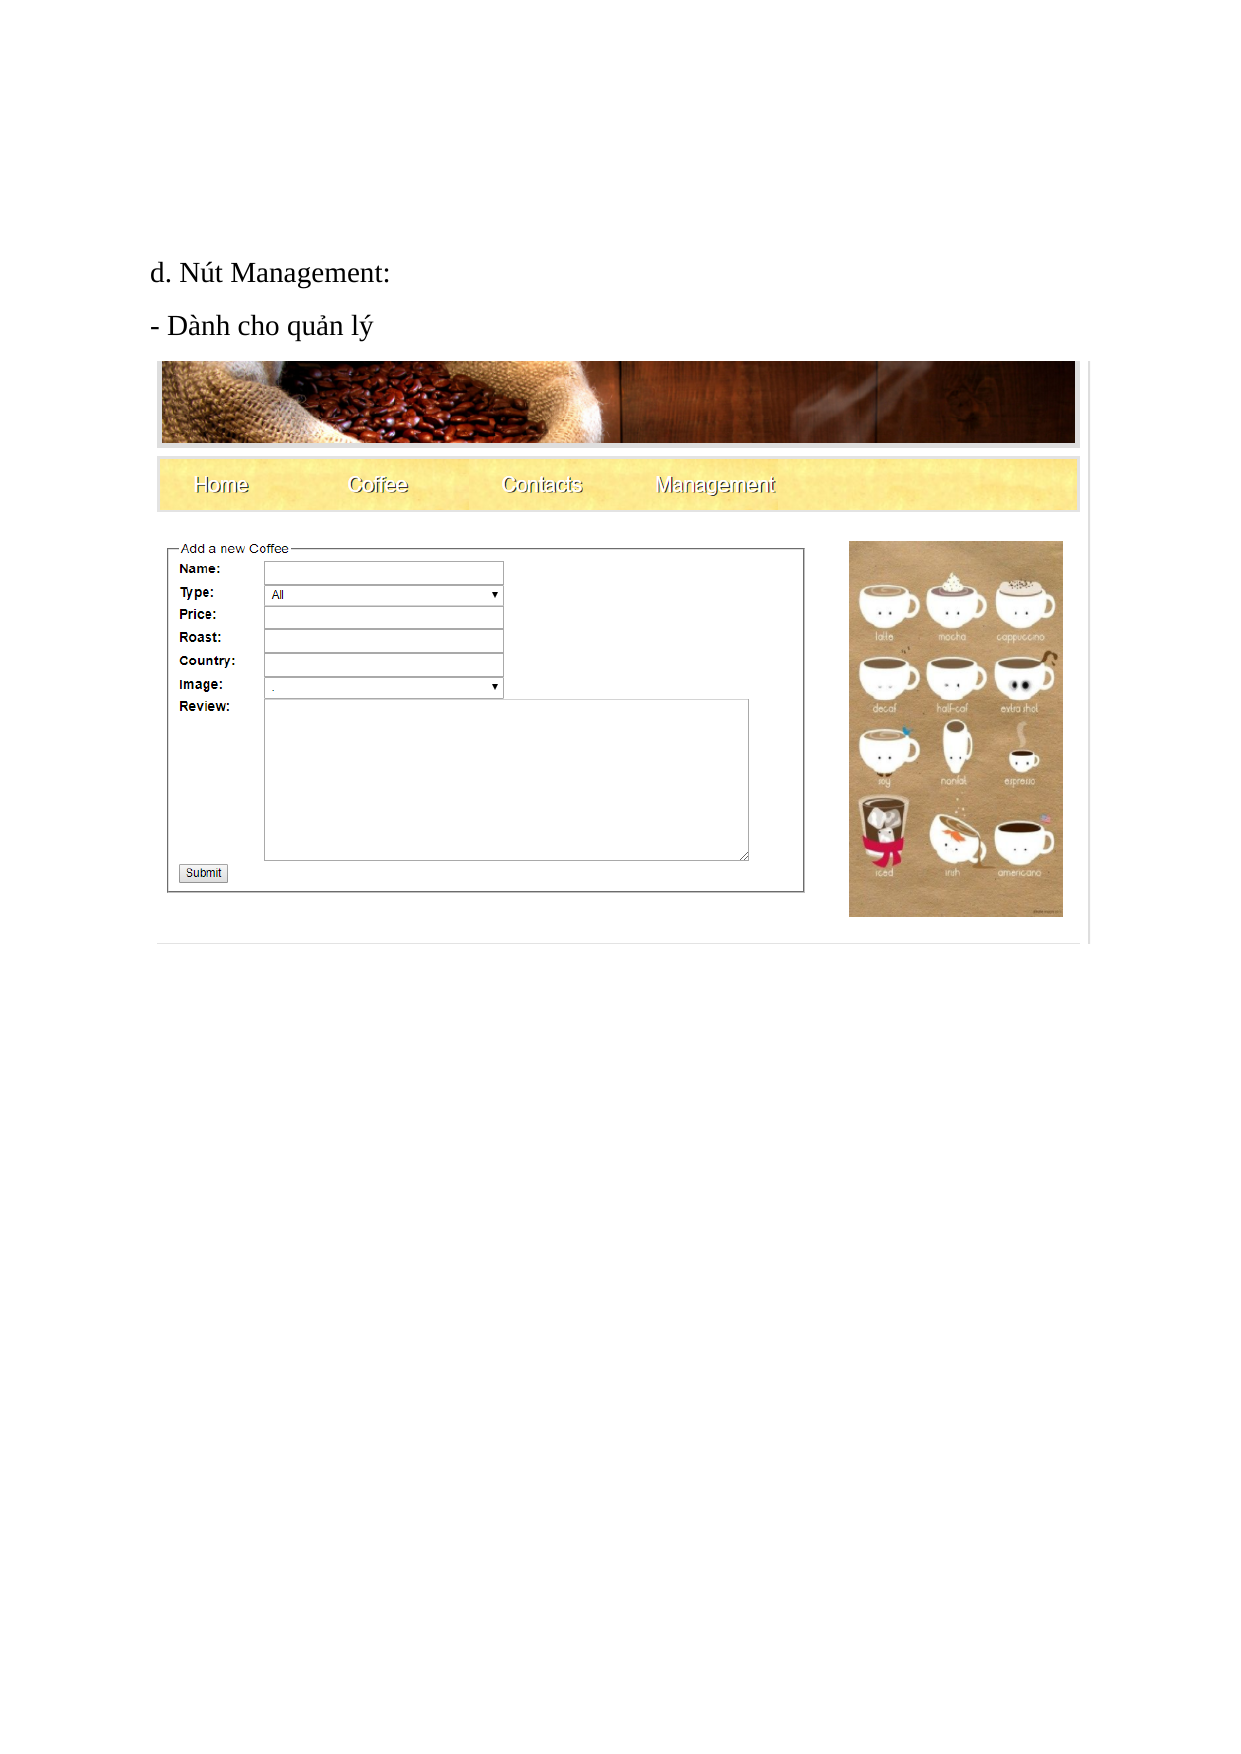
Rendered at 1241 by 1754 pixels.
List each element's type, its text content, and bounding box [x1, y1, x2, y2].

text d. Nút Management: [150, 256, 1090, 289]
text - Dành cho quản lý [150, 308, 1090, 342]
picture [150, 361, 1091, 944]
